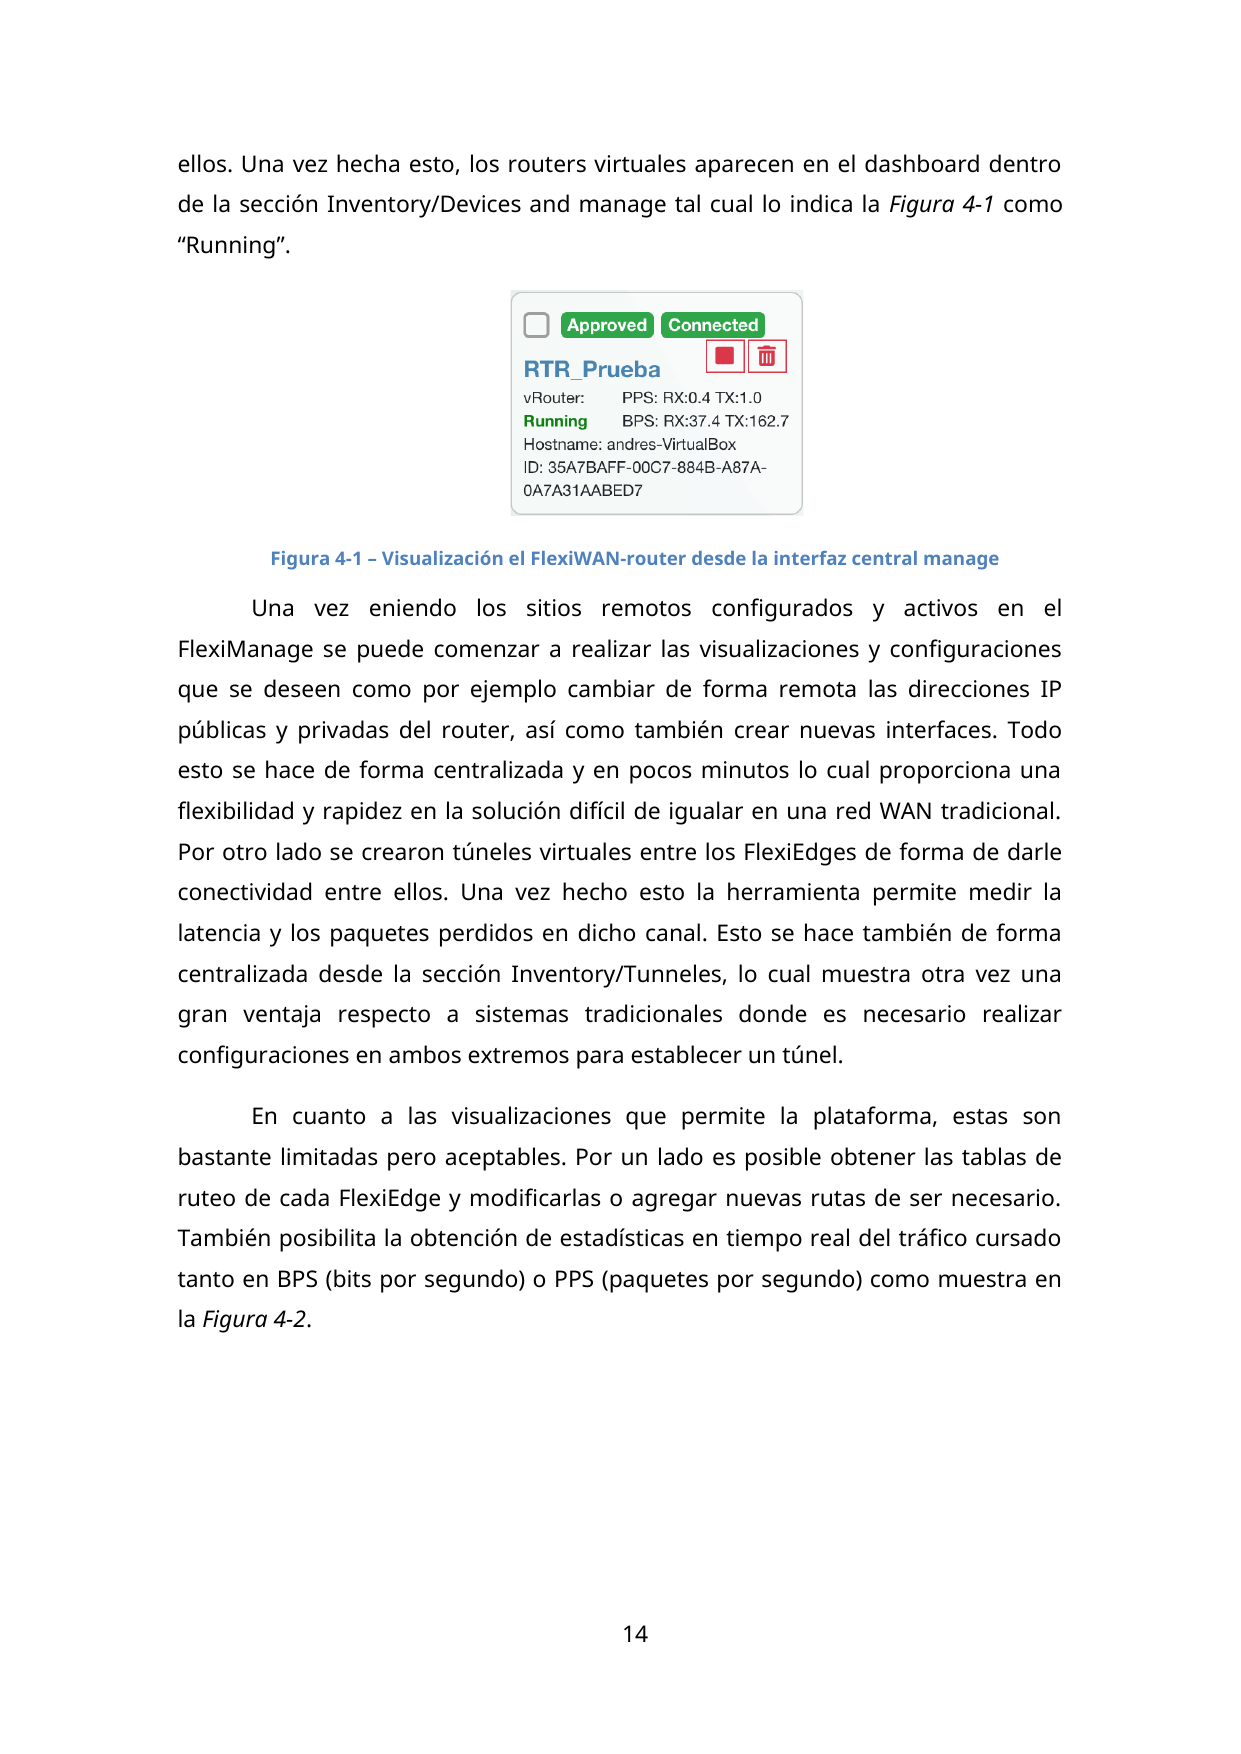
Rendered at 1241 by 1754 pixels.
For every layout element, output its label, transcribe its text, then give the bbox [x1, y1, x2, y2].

text Figura 4-1 – Visualización el FlexiWAN-router desde la interfaz central manage [177, 546, 1063, 571]
text En cuanto a las visualizaciones que permite la plataforma, estas son bastante limitadas pero aceptables. Por un lado es posible obtener las tablas de ruteo de cada FlexiEdge y modificarlas o agregar nuevas rutas de ser necesario. También posibilita la obtención de estadísticas en tiempo real del tráfico cursado tanto en BPS (bits por segundo) o PPS (paquetes por segundo) como muestra en la Figura 4-2. [177, 1100, 1063, 1334]
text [177, 148, 1063, 260]
text Una vez eniendo los sitios remotos configurados y activos en el FlexiManage se puede comenzar a realizar las visualizaciones y configuraciones que se deseen como por ejemplo cambiar de forma remota las direcciones IP públicas y privadas del router, así como también crear nuevas interfaces. Todo esto se hace de forma centralizada y en pocos minutos lo cual proporciona una flexibilidad y rapidez en la solución difícil de igualar en una red WAN tradicional. Por otro lado se crearon túneles virtuales entre los FlexiEdges de forma de darle conectividad entre ellos. Una vez hecho esto la herramienta permite medir la latencia y los paquetes perdidos en dicho canal. Esto se hace también de forma centralizada desde la sección Inventory/Tunneles, lo cual muestra otra vez una gran ventaja respecto a sistemas tradicionales donde es necesario realizar configuraciones en ambos extremos para establecer un túnel. [177, 592, 1063, 1070]
picture [510, 290, 804, 516]
